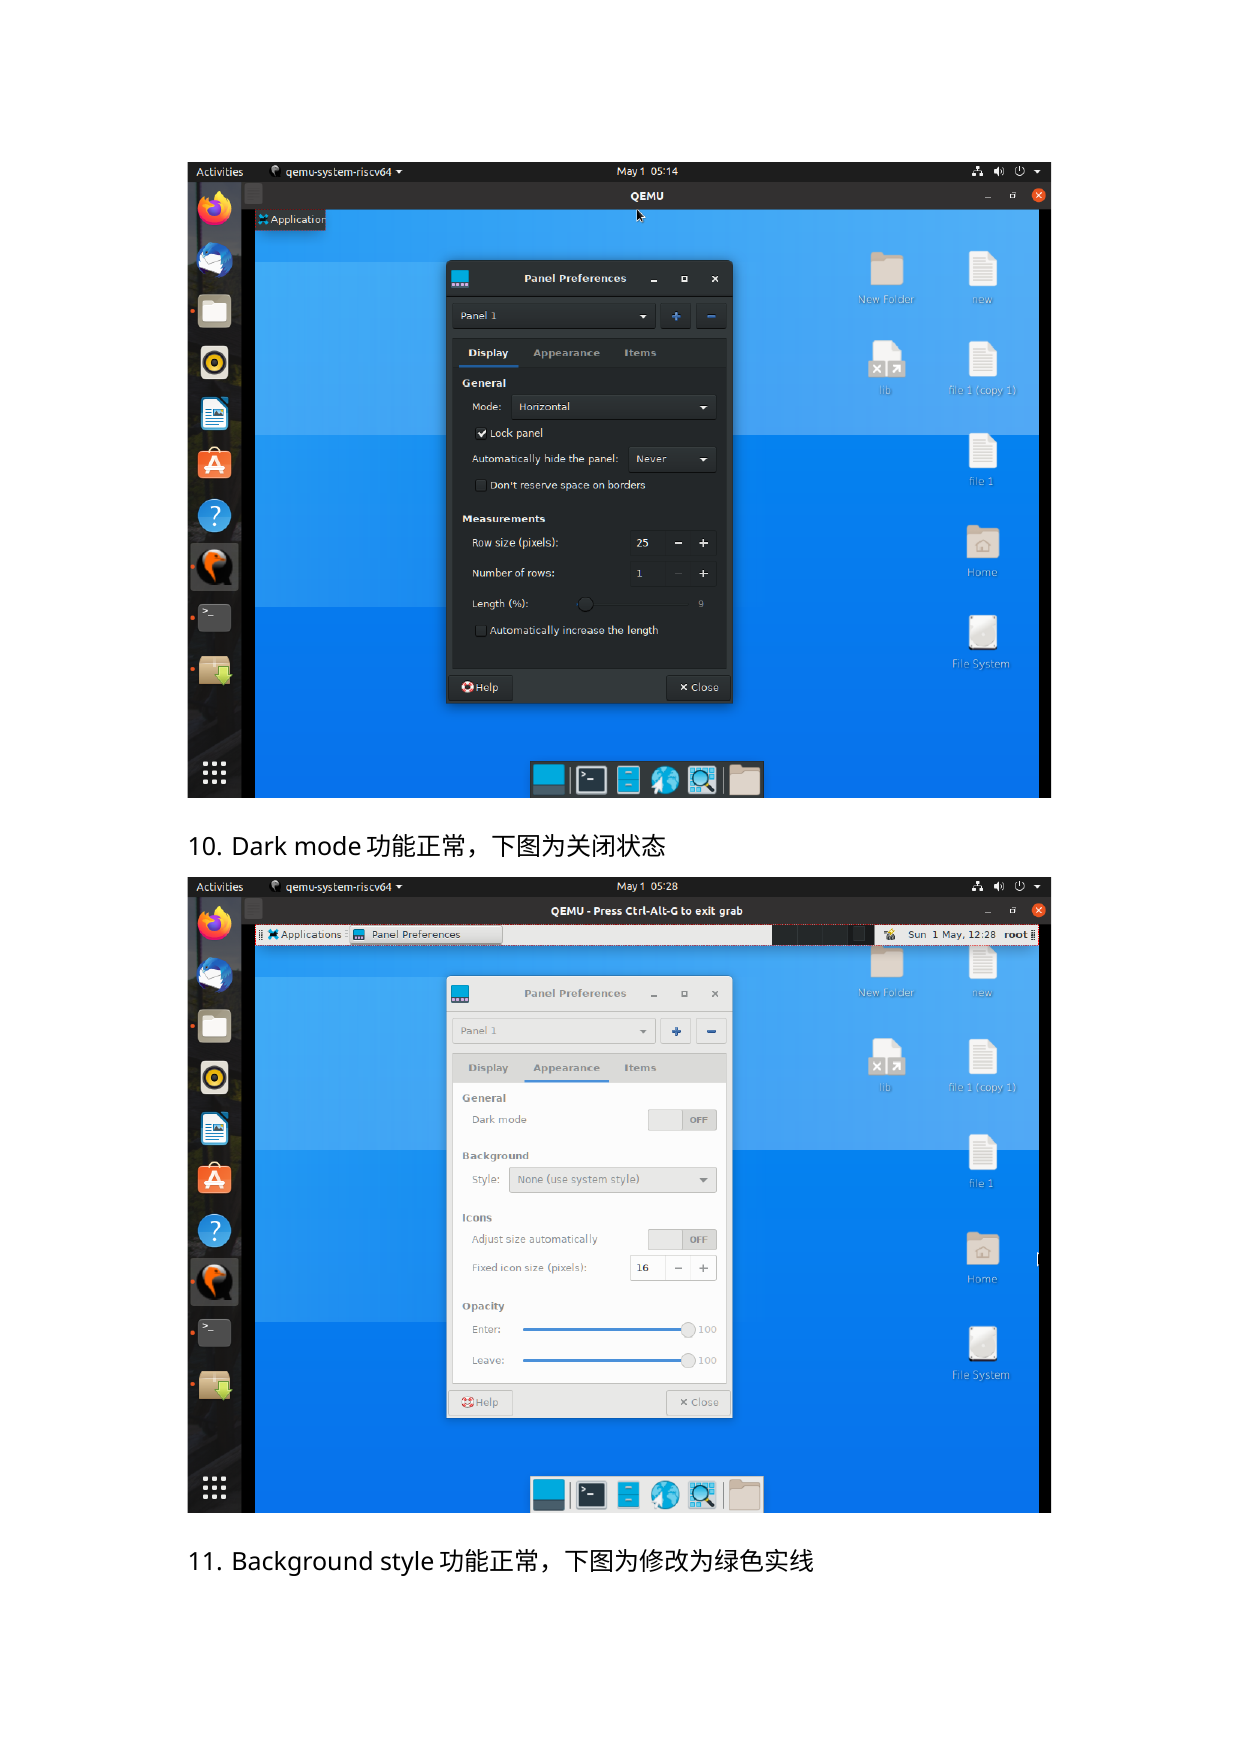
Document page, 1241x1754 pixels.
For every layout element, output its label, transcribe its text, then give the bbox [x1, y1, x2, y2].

list Background style功能正常，下图为修改为绿色实线 [187, 1527, 1053, 1592]
picture [187, 162, 1052, 798]
list Dark mode功能正常，下图为关闭状态 [187, 812, 1053, 877]
picture [187, 877, 1052, 1513]
